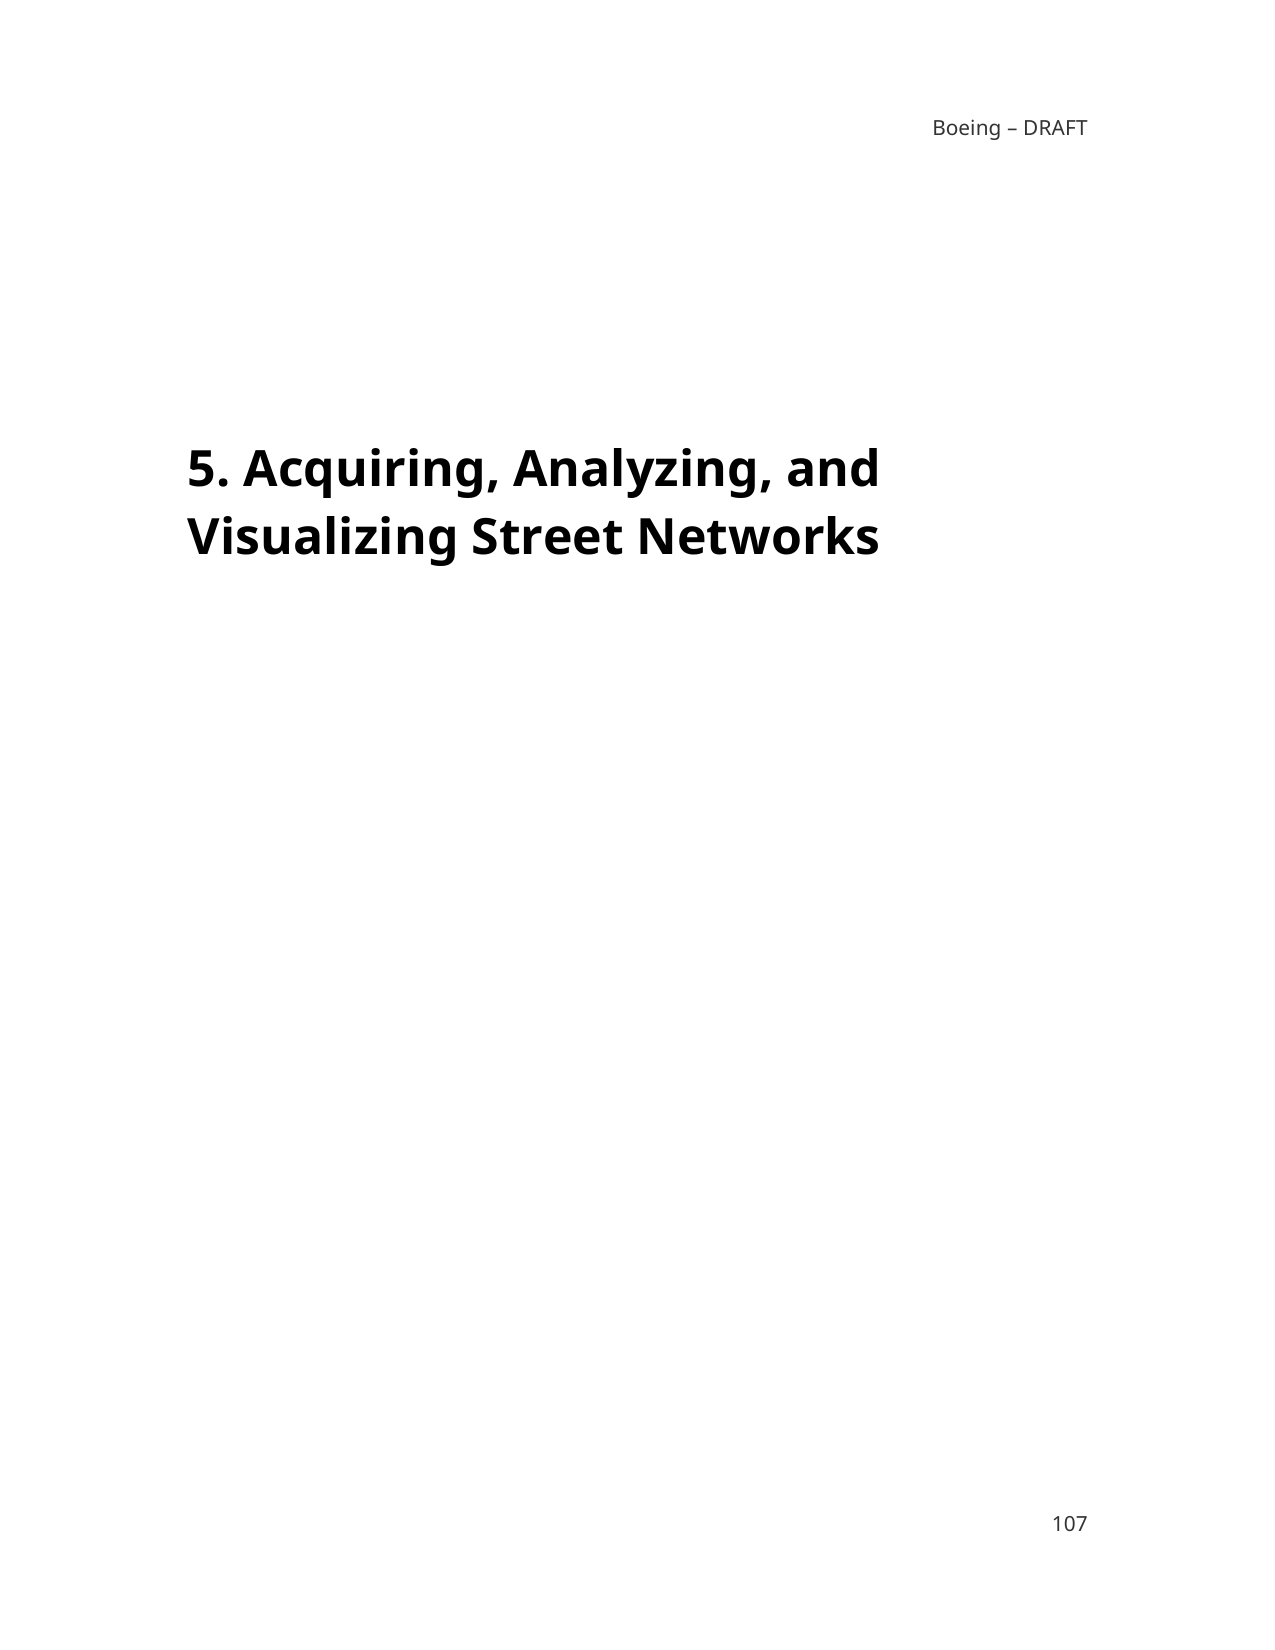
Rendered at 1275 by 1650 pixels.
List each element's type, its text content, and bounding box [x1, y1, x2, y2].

subtitle Acquiring, Analyzing, and Visualizing Street Networks [187, 433, 1087, 569]
